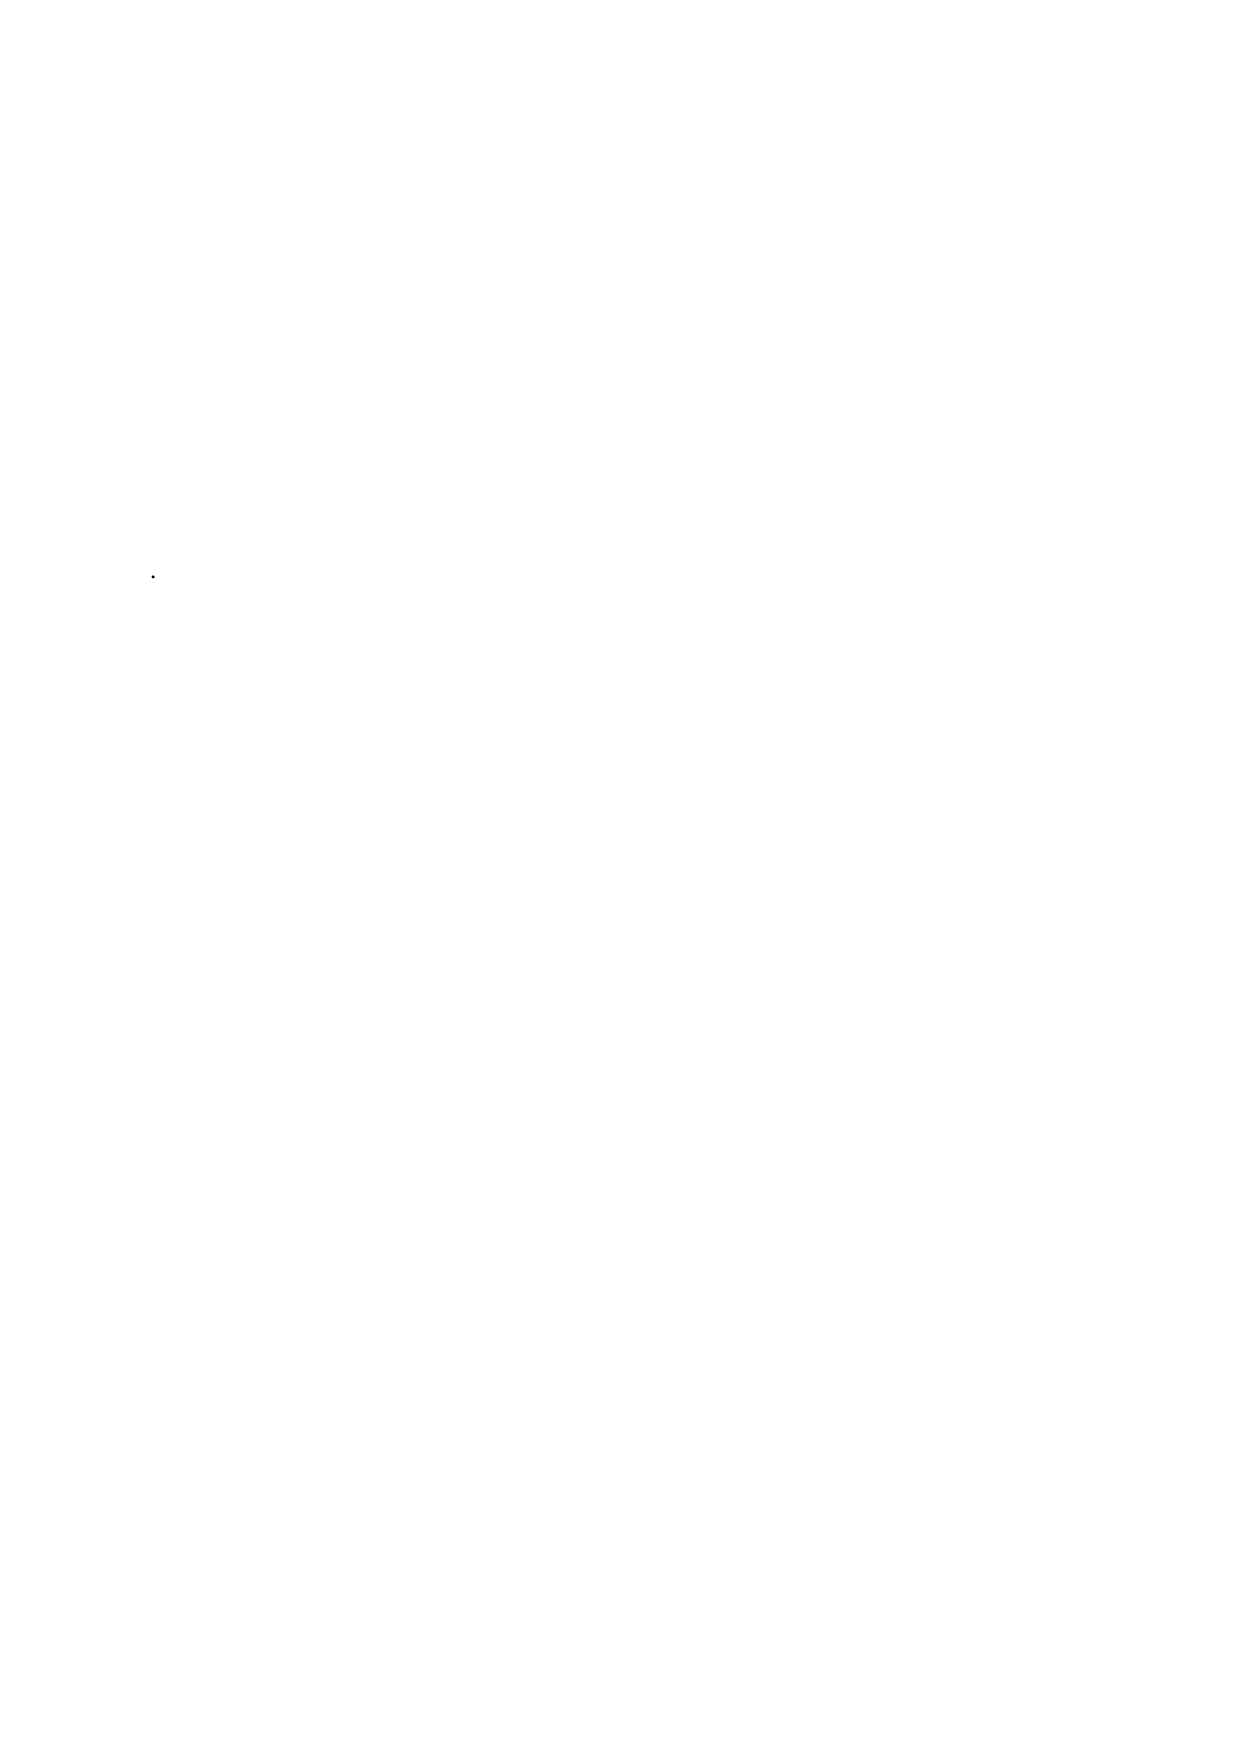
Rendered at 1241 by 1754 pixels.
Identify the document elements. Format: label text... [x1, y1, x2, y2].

text . [150, 555, 1090, 584]
